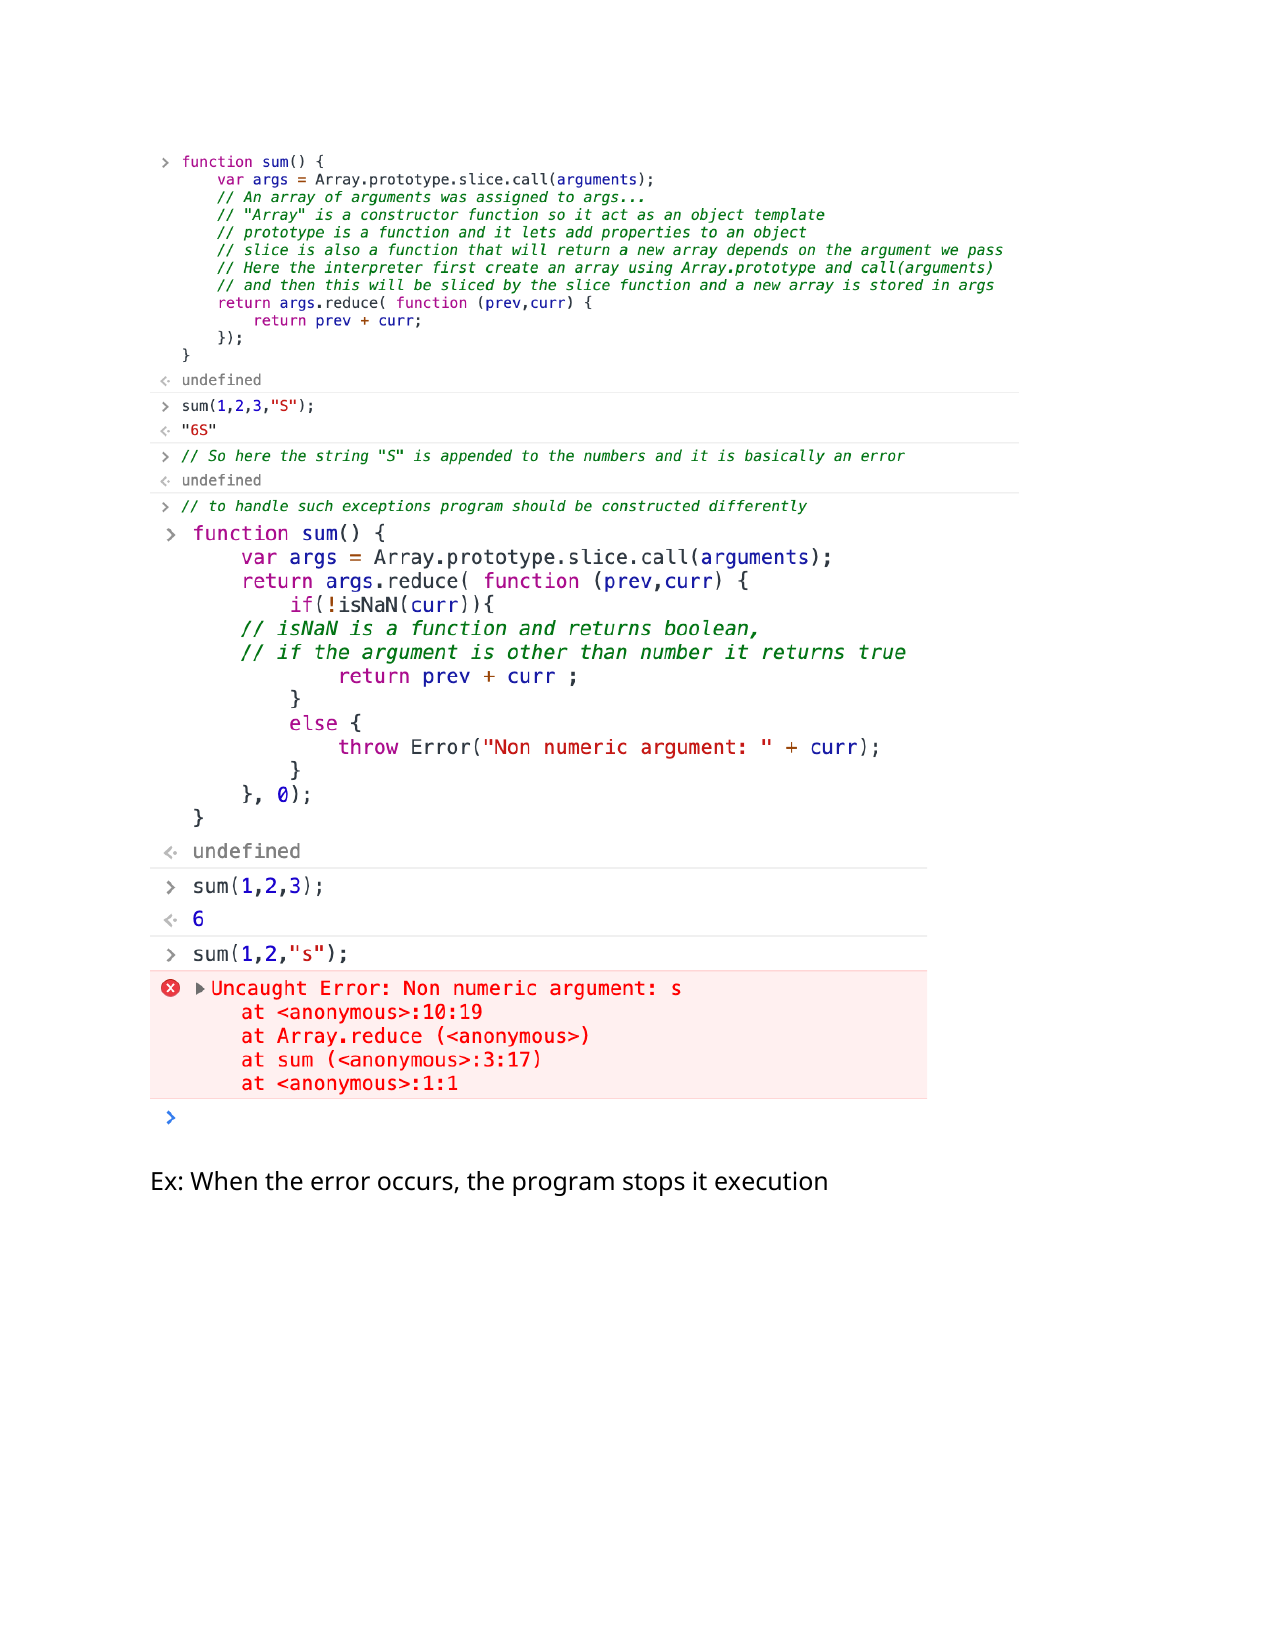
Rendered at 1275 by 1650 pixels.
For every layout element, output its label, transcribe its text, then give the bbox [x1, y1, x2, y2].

text Ex: When the error occurs, the program stops it execution [150, 1163, 1125, 1197]
picture [150, 150, 1019, 1130]
